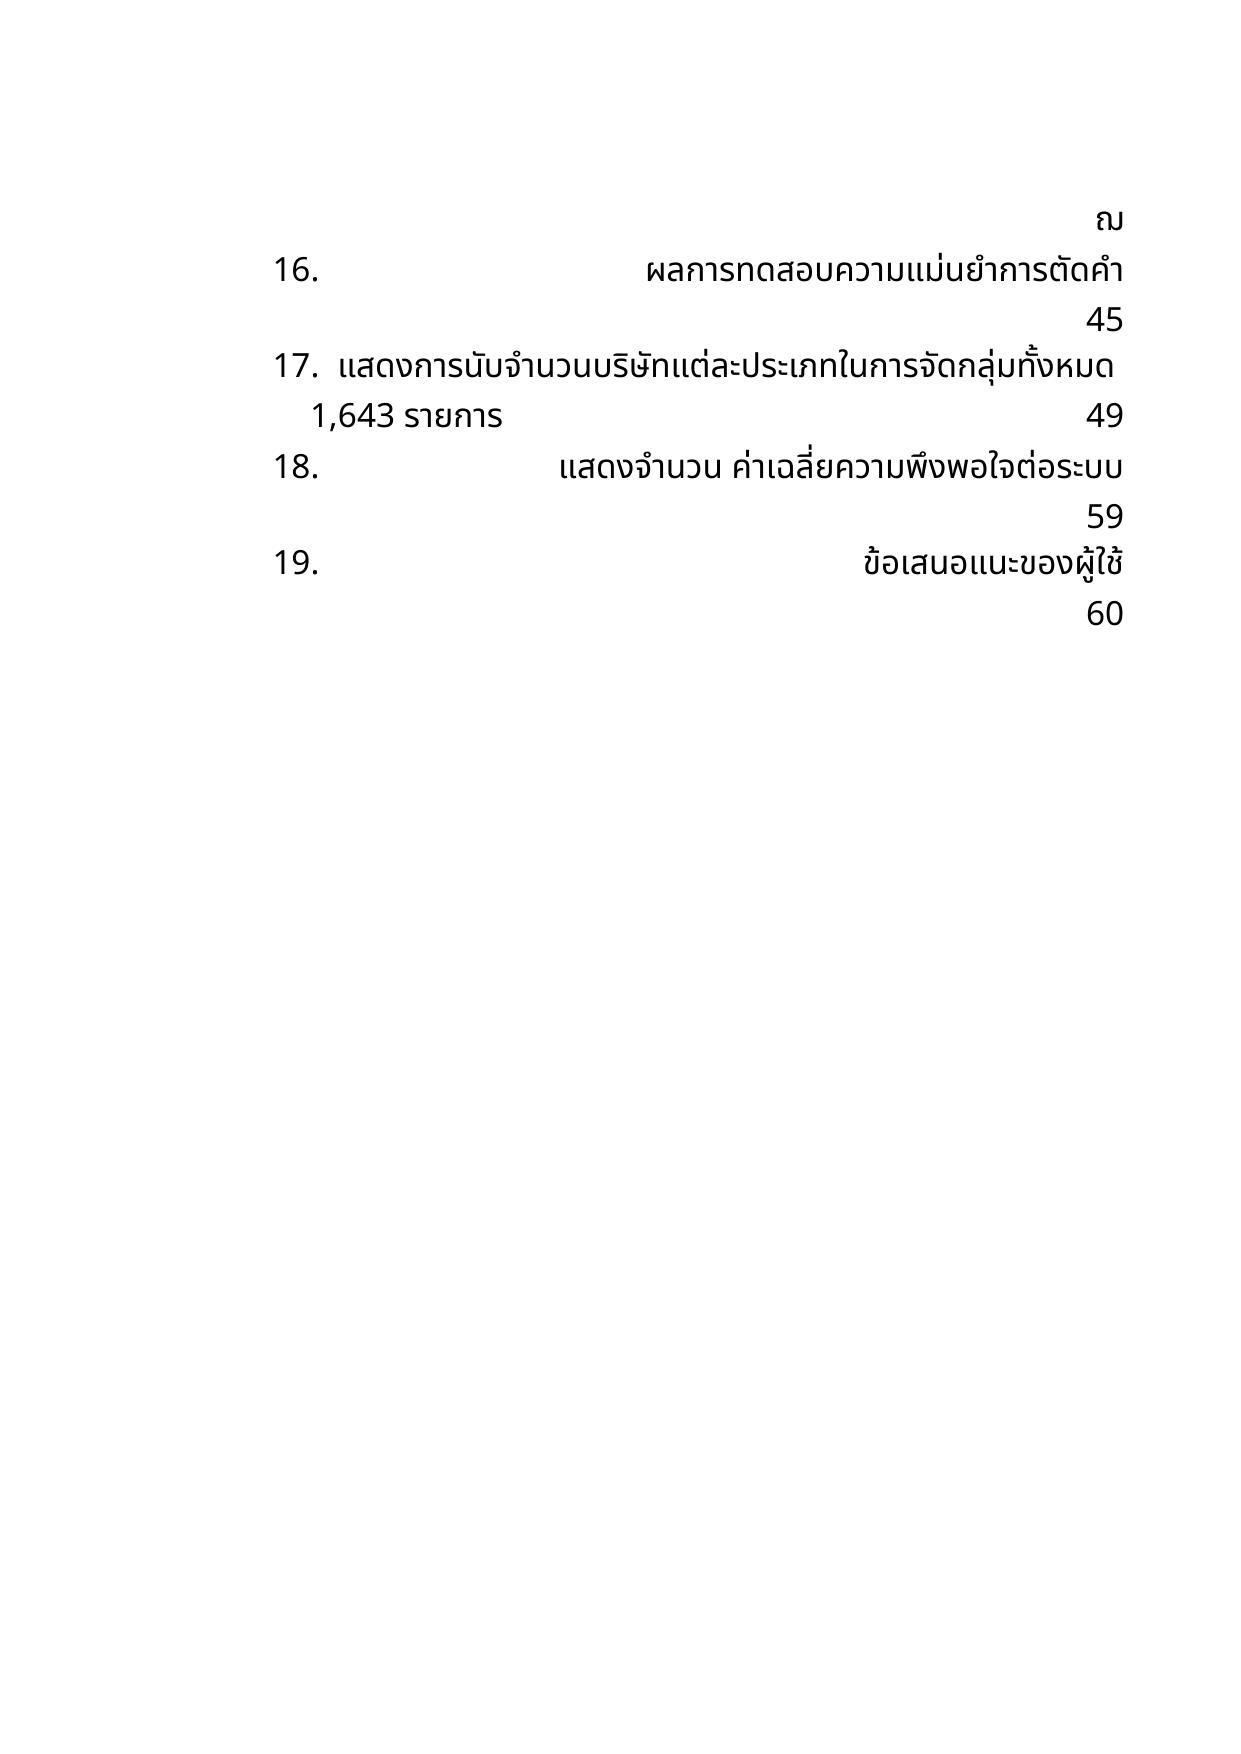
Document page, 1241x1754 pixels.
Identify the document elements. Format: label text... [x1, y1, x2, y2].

text ข้อเสนอแนะของผู้ใช้ 60 [272, 539, 1125, 635]
text แสดงการนับจำนวนบริษัทแต่ละประเภทในการจัดกลุ่มทั้งหมด 1,643 รายการ 49 [272, 341, 1125, 443]
text ผลการทดสอบความแม่นยำการตัดคำ 45 [272, 245, 1125, 341]
text แสดงจำนวน ค่าเฉลี่ยความพึงพอใจต่อระบบ 59 [272, 443, 1125, 539]
